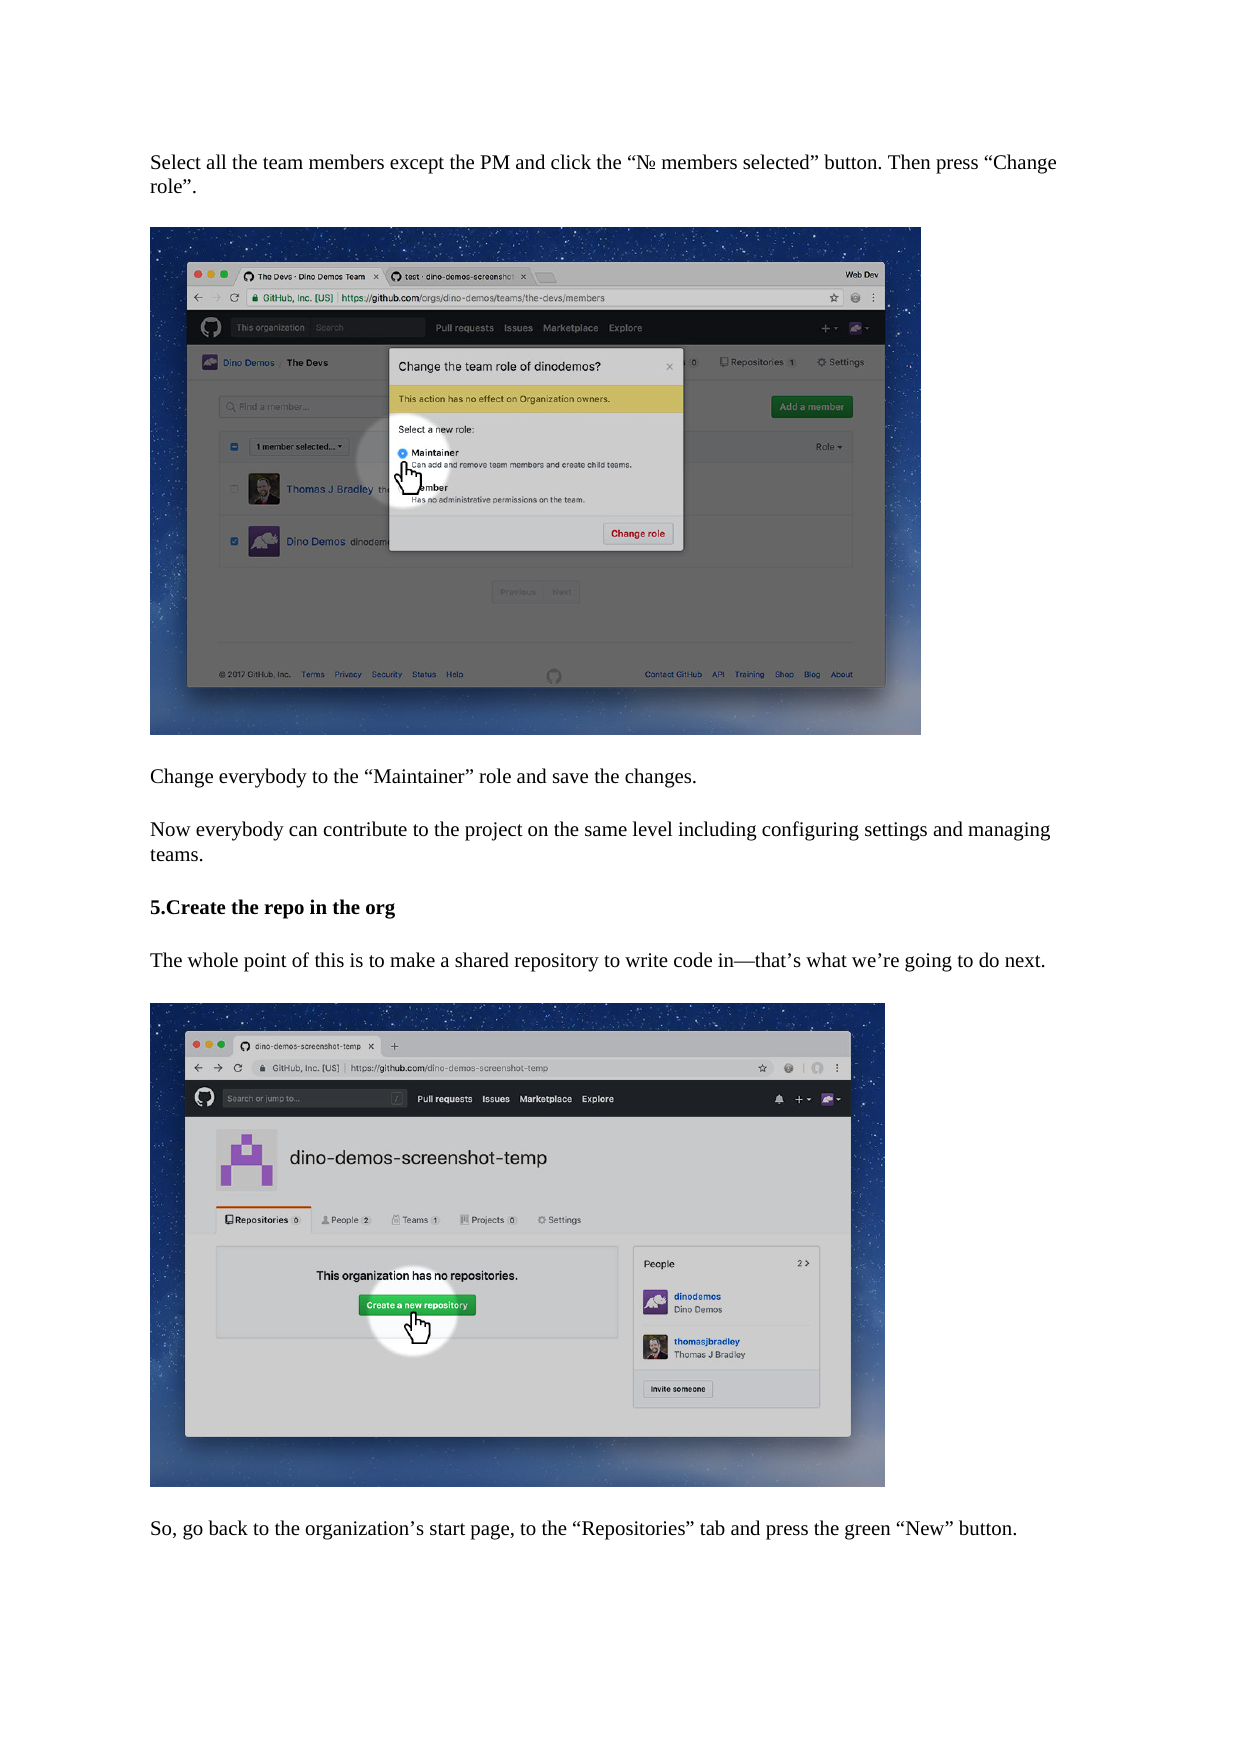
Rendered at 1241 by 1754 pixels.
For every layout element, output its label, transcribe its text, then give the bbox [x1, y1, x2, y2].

text Now everybody can contribute to the project on the same level including configuring settings and managing teams. [150, 817, 1090, 866]
text The whole point of this is to make a shared repository to write code in—that’s what we’re going to do next. [150, 948, 1090, 972]
subtitle 5.Create the repo in the org [150, 895, 1090, 919]
picture [150, 227, 921, 735]
picture [150, 1003, 885, 1487]
text Select all the team members except the PM and click the “№ members selected” button. Then press “Change role”. [150, 150, 1090, 198]
text So, go back to the organization’s start page, to the “Repositories” tab and press the green “New” button. [150, 1516, 1090, 1540]
text Change everybody to the “Maintainer” role and save the changes. [150, 764, 1090, 788]
